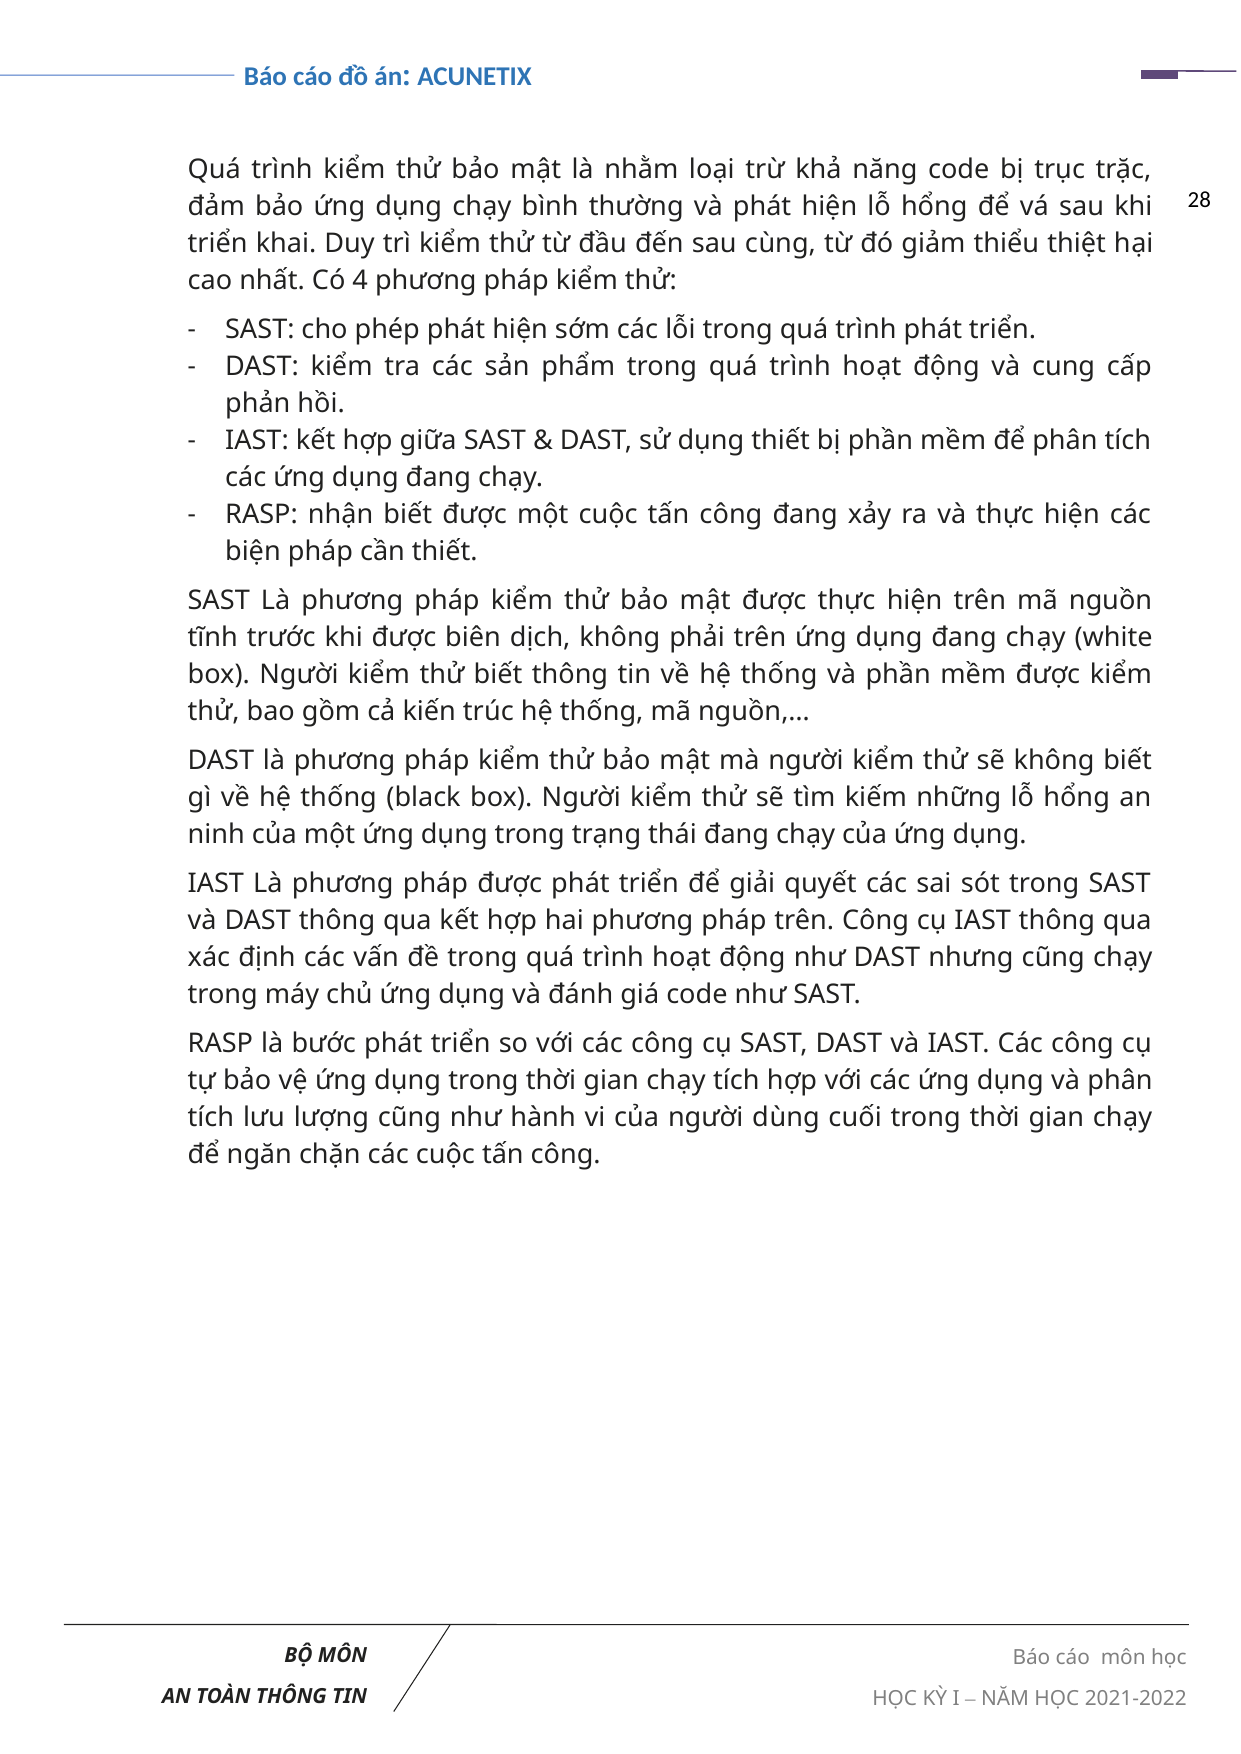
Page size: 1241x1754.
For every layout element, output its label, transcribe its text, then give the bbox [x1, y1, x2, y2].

text SAST Là phương pháp kiểm thử bảo mật được thực hiện trên mã nguồn tĩnh trước khi được biên dịch, không phải trên ứng dụng đang chạy (white box). Người kiểm thử biết thông tin về hệ thống và phần mềm được kiểm thử, bao gồm cả kiến trúc hệ thống, mã nguồn,… [187, 581, 1153, 728]
text RASP là bước phát triển so với các công cụ SAST, DAST và IAST. Các công cụ tự bảo vệ ứng dụng trong thời gian chạy tích hợp với các ứng dụng và phân tích lưu lượng cũng như hành vi của người dùng cuối trong thời gian chạy để ngăn chặn các cuộc tấn công. [187, 1024, 1153, 1171]
text Quá trình kiểm thử bảo mật là nhằm loại trừ khả năng code bị trục trặc, đảm bảo ứng dụng chạy bình thường và phát hiện lỗ hổng để vá sau khi triển khai. Duy trì kiểm thử từ đầu đến sau cùng, từ đó giảm thiểu thiệt hại cao nhất. Có 4 phương pháp kiểm thử: [187, 150, 1153, 297]
list DAST: kiểm tra các sản phẩm trong quá trình hoạt động và cung cấp phản hồi. [187, 347, 1153, 421]
text DAST là phương pháp kiểm thử bảo mật mà người kiểm thử sẽ không biết gì về hệ thống (black box). Người kiểm thử sẽ tìm kiếm những lỗ hổng an ninh của một ứng dụng trong trạng thái đang chạy của ứng dụng. [187, 741, 1153, 851]
list SAST: cho phép phát hiện sớm các lỗi trong quá trình phát triển. [187, 310, 1153, 347]
list IAST: kết hợp giữa SAST & DAST, sử dụng thiết bị phần mềm để phân tích các ứng dụng đang chạy. [187, 421, 1153, 494]
list RASP: nhận biết được một cuộc tấn công đang xảy ra và thực hiện các biện pháp cần thiết. [187, 494, 1153, 568]
text IAST Là phương pháp được phát triển để giải quyết các sai sót trong SAST và DAST thông qua kết hợp hai phương pháp trên. Công cụ IAST thông qua xác định các vấn đề trong quá trình hoạt động như DAST nhưng cũng chạy trong máy chủ ứng dụng và đánh giá code như SAST. [187, 864, 1153, 1011]
